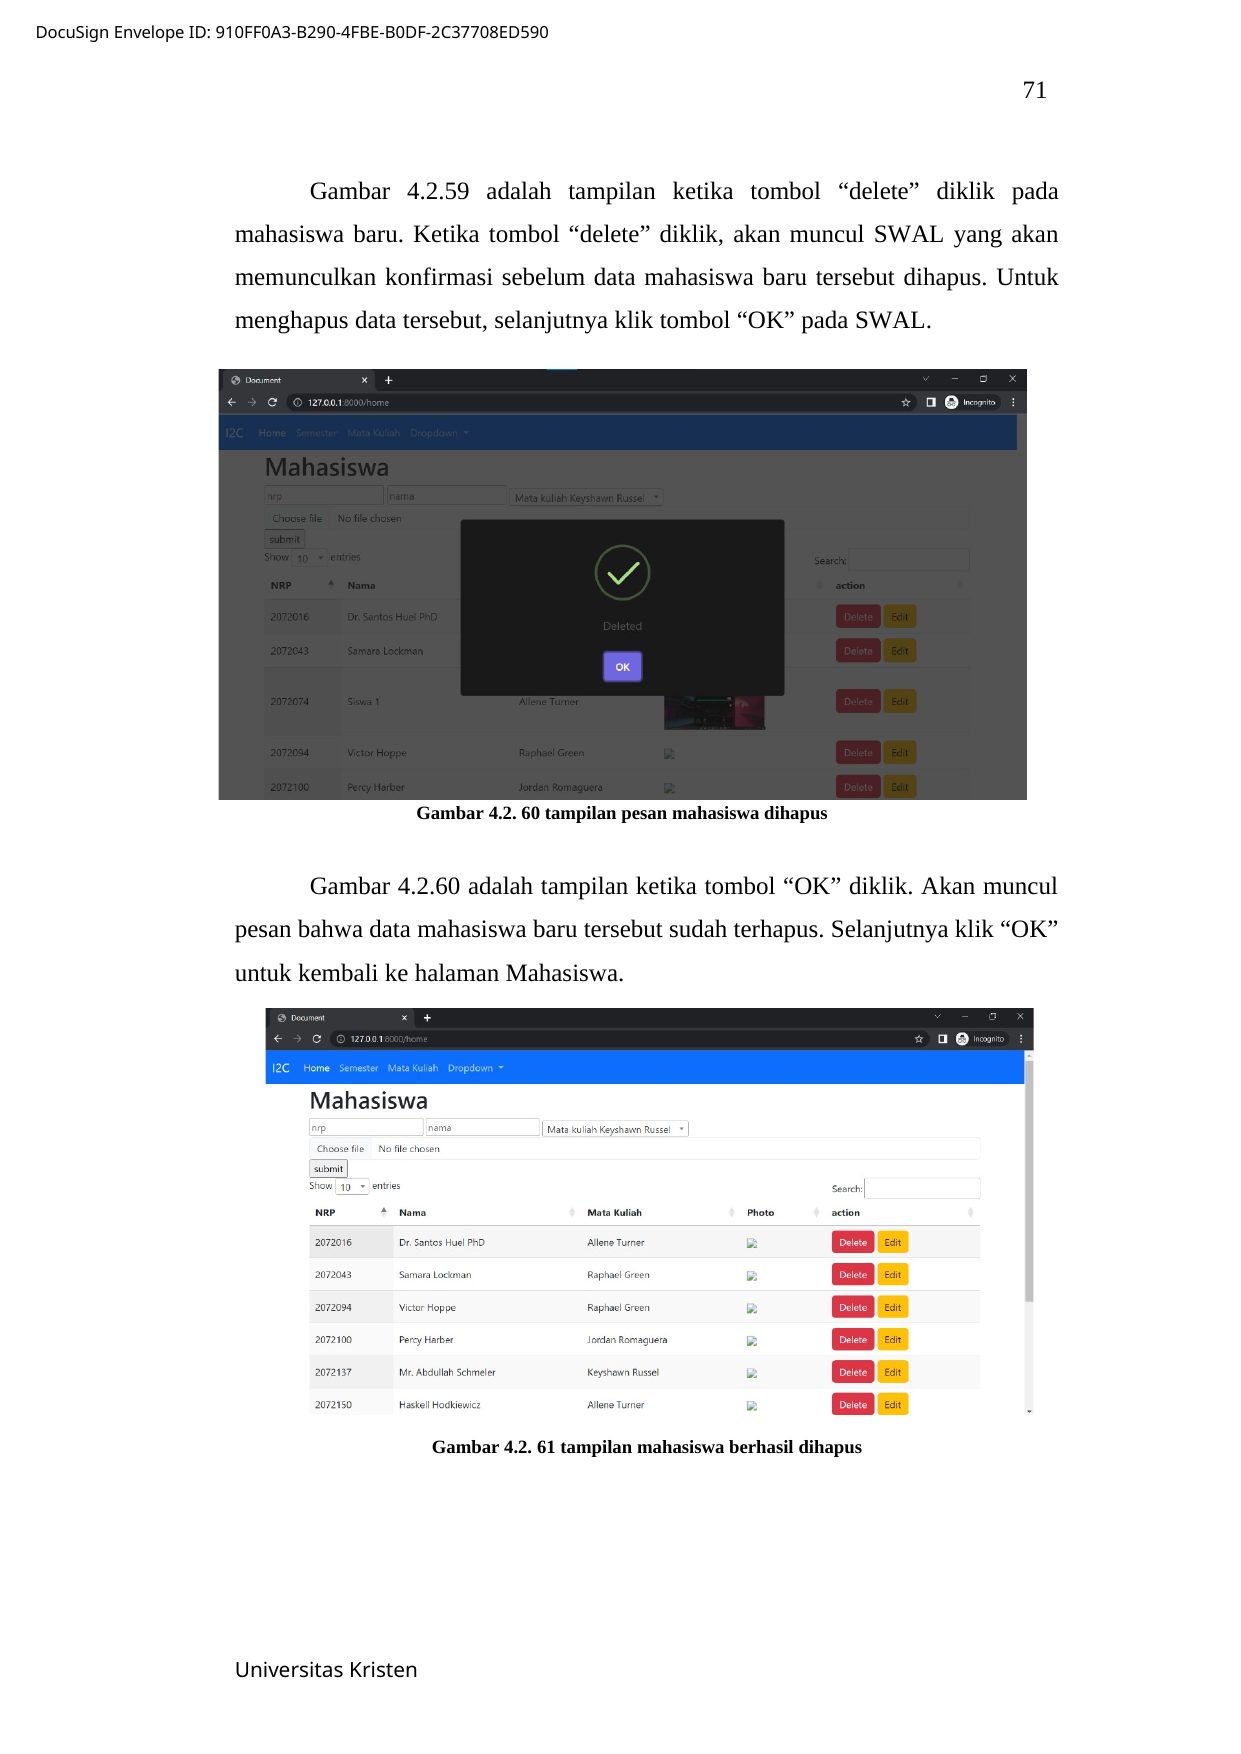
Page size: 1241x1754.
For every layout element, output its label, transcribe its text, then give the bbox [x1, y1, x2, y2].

text Gambar 4.2. 60 tampilan pesan mahasiswa dihapus [284, 800, 959, 824]
text Gambar 4.2.60 adalah tampilan ketika tombol “OK” diklik. Akan muncul pesan bahwa data mahasiswa baru tersebut sudah terhapus. Selanjutnya klik “OK” untuk kembali ke halaman Mahasiswa. [234, 871, 1059, 986]
picture [265, 1008, 1034, 1415]
text Gambar 4.2.59 adalah tampilan ketika tombol “delete” diklik pada mahasiswa baru. Ketika tombol “delete” diklik, akan muncul SWAL yang akan memunculkan konfirmasi sebelum data mahasiswa baru tersebut dihapus. Untuk menghapus data tersebut, selanjutnya klik tombol “OK” pada SWAL. [234, 176, 1059, 334]
picture [218, 369, 1027, 800]
text Gambar 4.2. 61 tampilan mahasiswa berhasil dihapus [334, 1415, 959, 1457]
